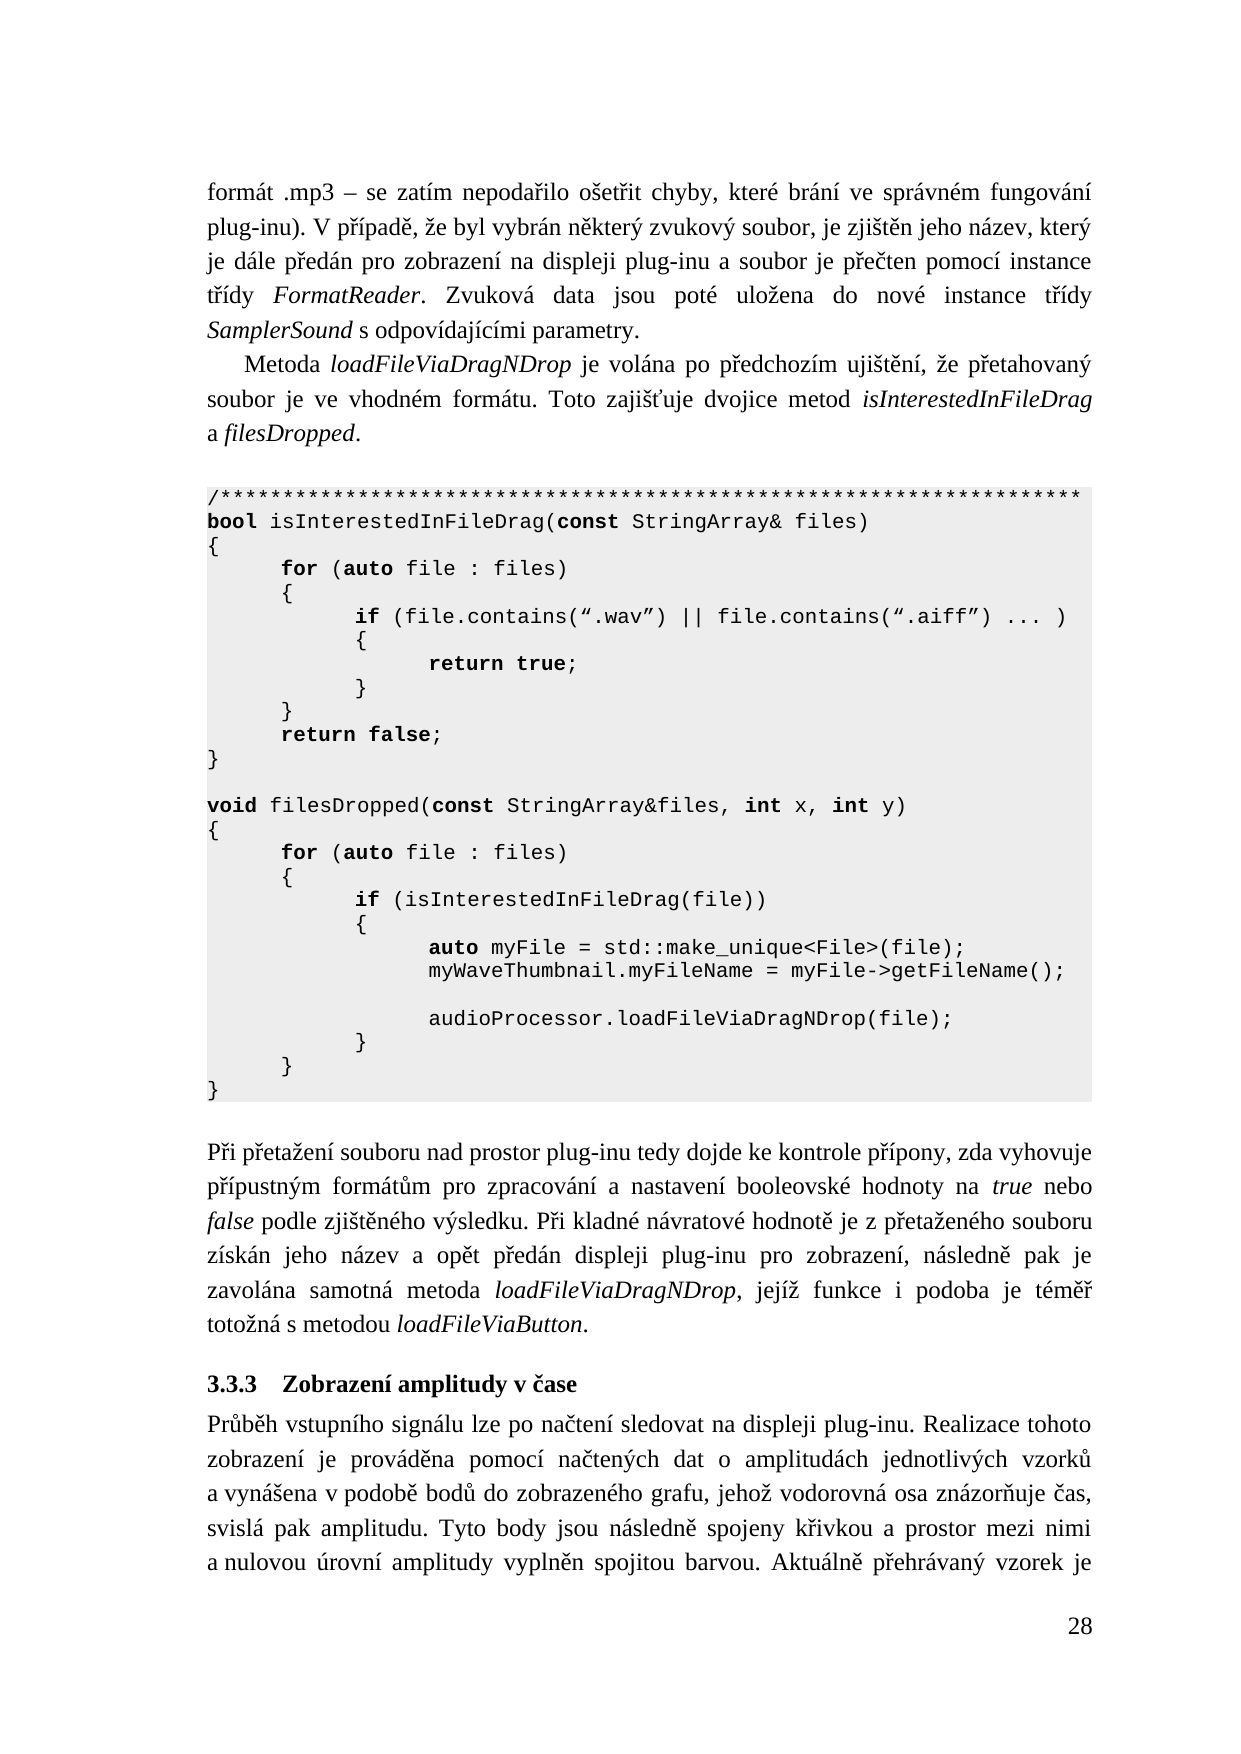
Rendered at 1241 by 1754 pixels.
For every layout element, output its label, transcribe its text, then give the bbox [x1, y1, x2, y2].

text /********************************************************************* [207, 487, 1092, 511]
text myWaveThumbnail.myFileName = myFile->getFileName(); [207, 960, 1092, 984]
text { [207, 866, 1092, 889]
text } [207, 748, 1092, 771]
text } [207, 700, 1092, 724]
text } [207, 1055, 1092, 1079]
text } [207, 1079, 1092, 1102]
text { [207, 913, 1092, 937]
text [207, 177, 1092, 344]
text return false; [207, 724, 1092, 748]
text { [207, 818, 1092, 842]
text if (file.contains(“.wav”) || file.contains(“.aiff”) ... ) [207, 606, 1092, 629]
text { [207, 582, 1092, 606]
text for (auto file : files) [207, 842, 1092, 866]
text } [207, 1031, 1092, 1055]
text Při přetažení souboru nad prostor plug-inu tedy dojde ke kontrole přípony, zda vyhovuje přípustným formátům pro zpracování a nastavení booleovské hodnoty na true nebo false podle zjištěného výsledku. Při kladné návratové hodnotě je z přetaženého souboru získán jeho název a opět předán displeji plug-inu pro zobrazení, následně pak je zavolána samotná metoda loadFileViaDragNDrop, jejíž funkce i podoba je téměř totožná s metodou loadFileViaButton. [207, 1137, 1092, 1338]
text for (auto file : files) [207, 558, 1092, 582]
text } [207, 677, 1092, 700]
text if (isInterestedInFileDrag(file)) [207, 889, 1092, 913]
text audioProcessor.loadFileViaDragNDrop(file); [207, 1008, 1092, 1031]
text bool isInterestedInFileDrag(const StringArray& files) [207, 511, 1092, 535]
text { [207, 629, 1092, 653]
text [207, 1409, 1092, 1576]
text void filesDropped(const StringArray&files, int x, int y) [207, 795, 1092, 818]
subtitle Zobrazení amplitudy v čase [207, 1369, 1092, 1397]
text return true; [207, 653, 1092, 677]
text Metoda loadFileViaDragNDrop je volána po předchozím ujištění, že přetahovaný soubor je ve vhodném formátu. Toto zajišťuje dvojice metod isInterestedInFileDrag a filesDropped. [207, 349, 1092, 447]
text auto myFile = std::make_unique<File>(file); [207, 937, 1092, 960]
text { [207, 535, 1092, 558]
